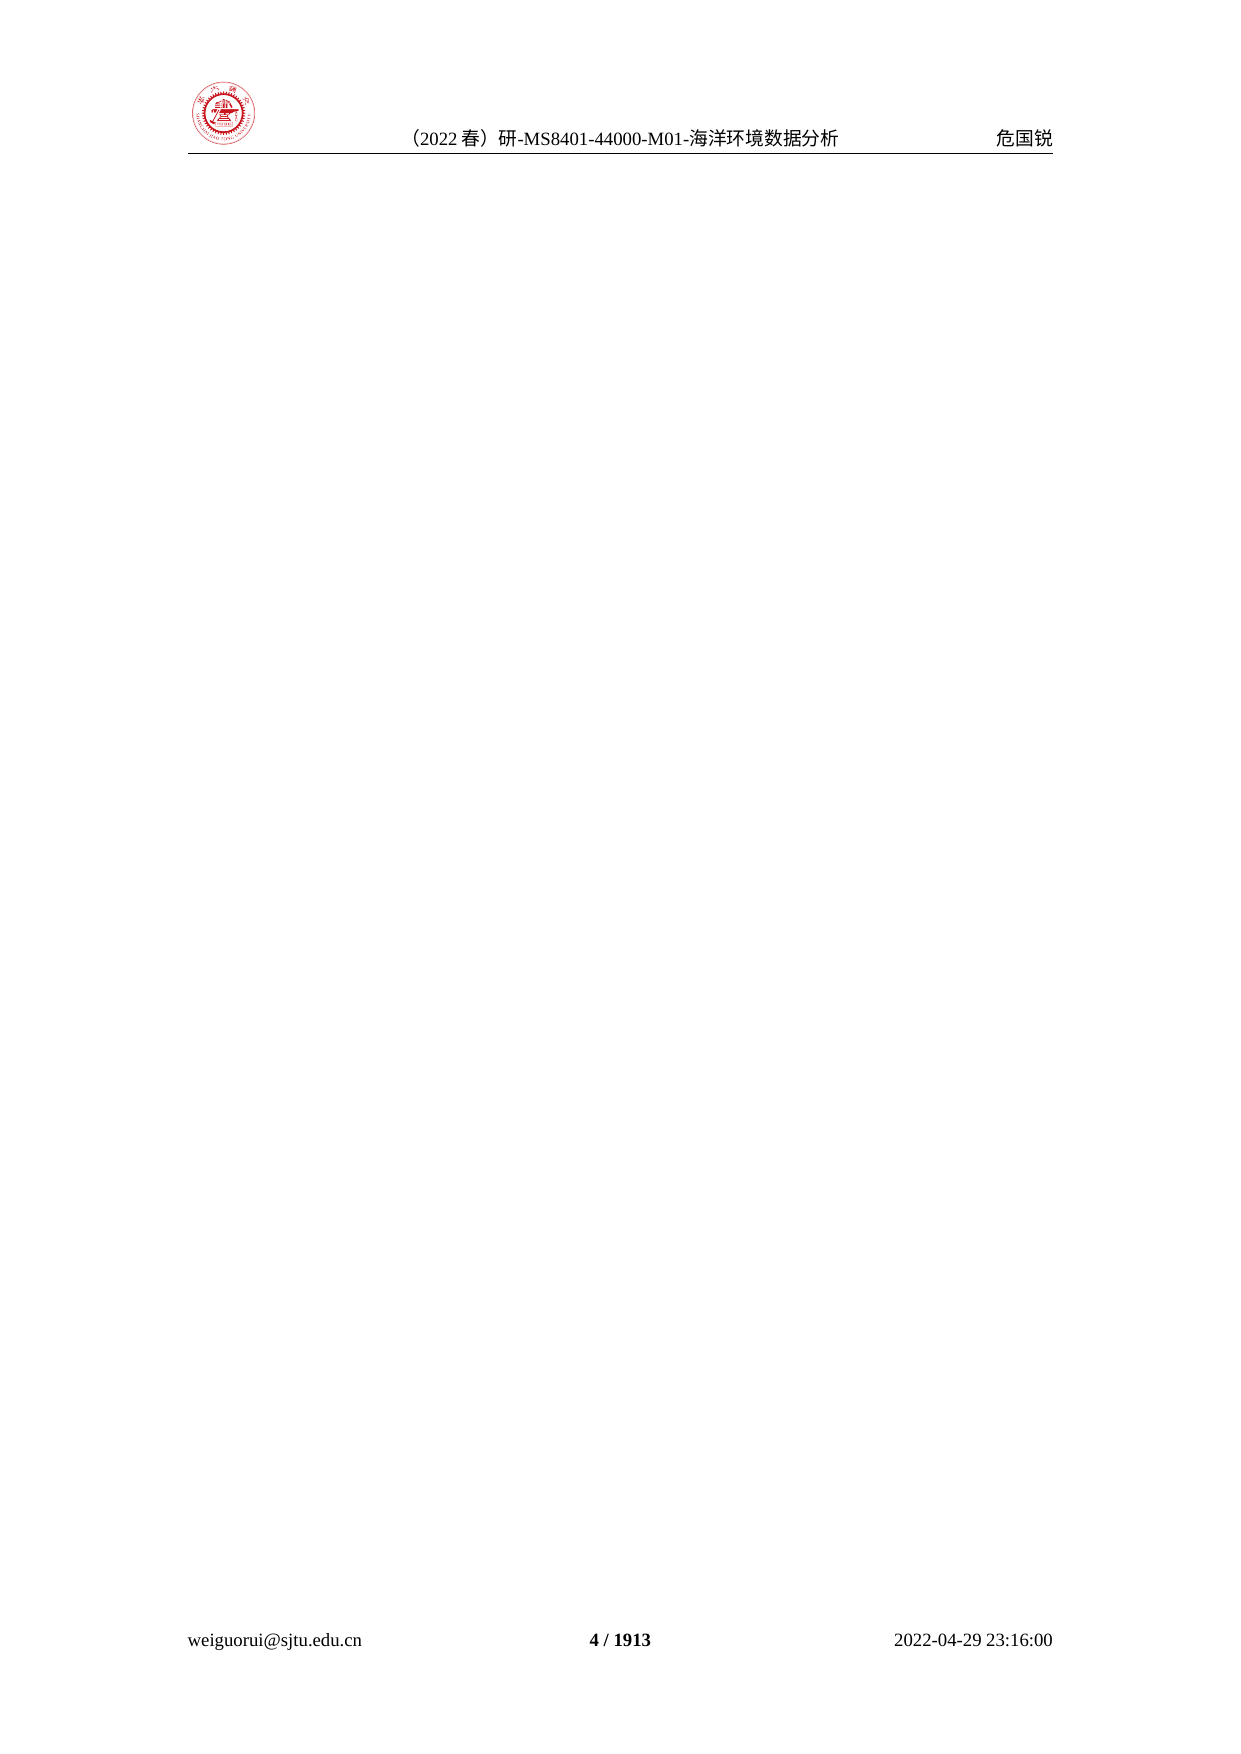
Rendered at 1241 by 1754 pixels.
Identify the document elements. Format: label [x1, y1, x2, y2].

picture [188, 77, 259, 148]
